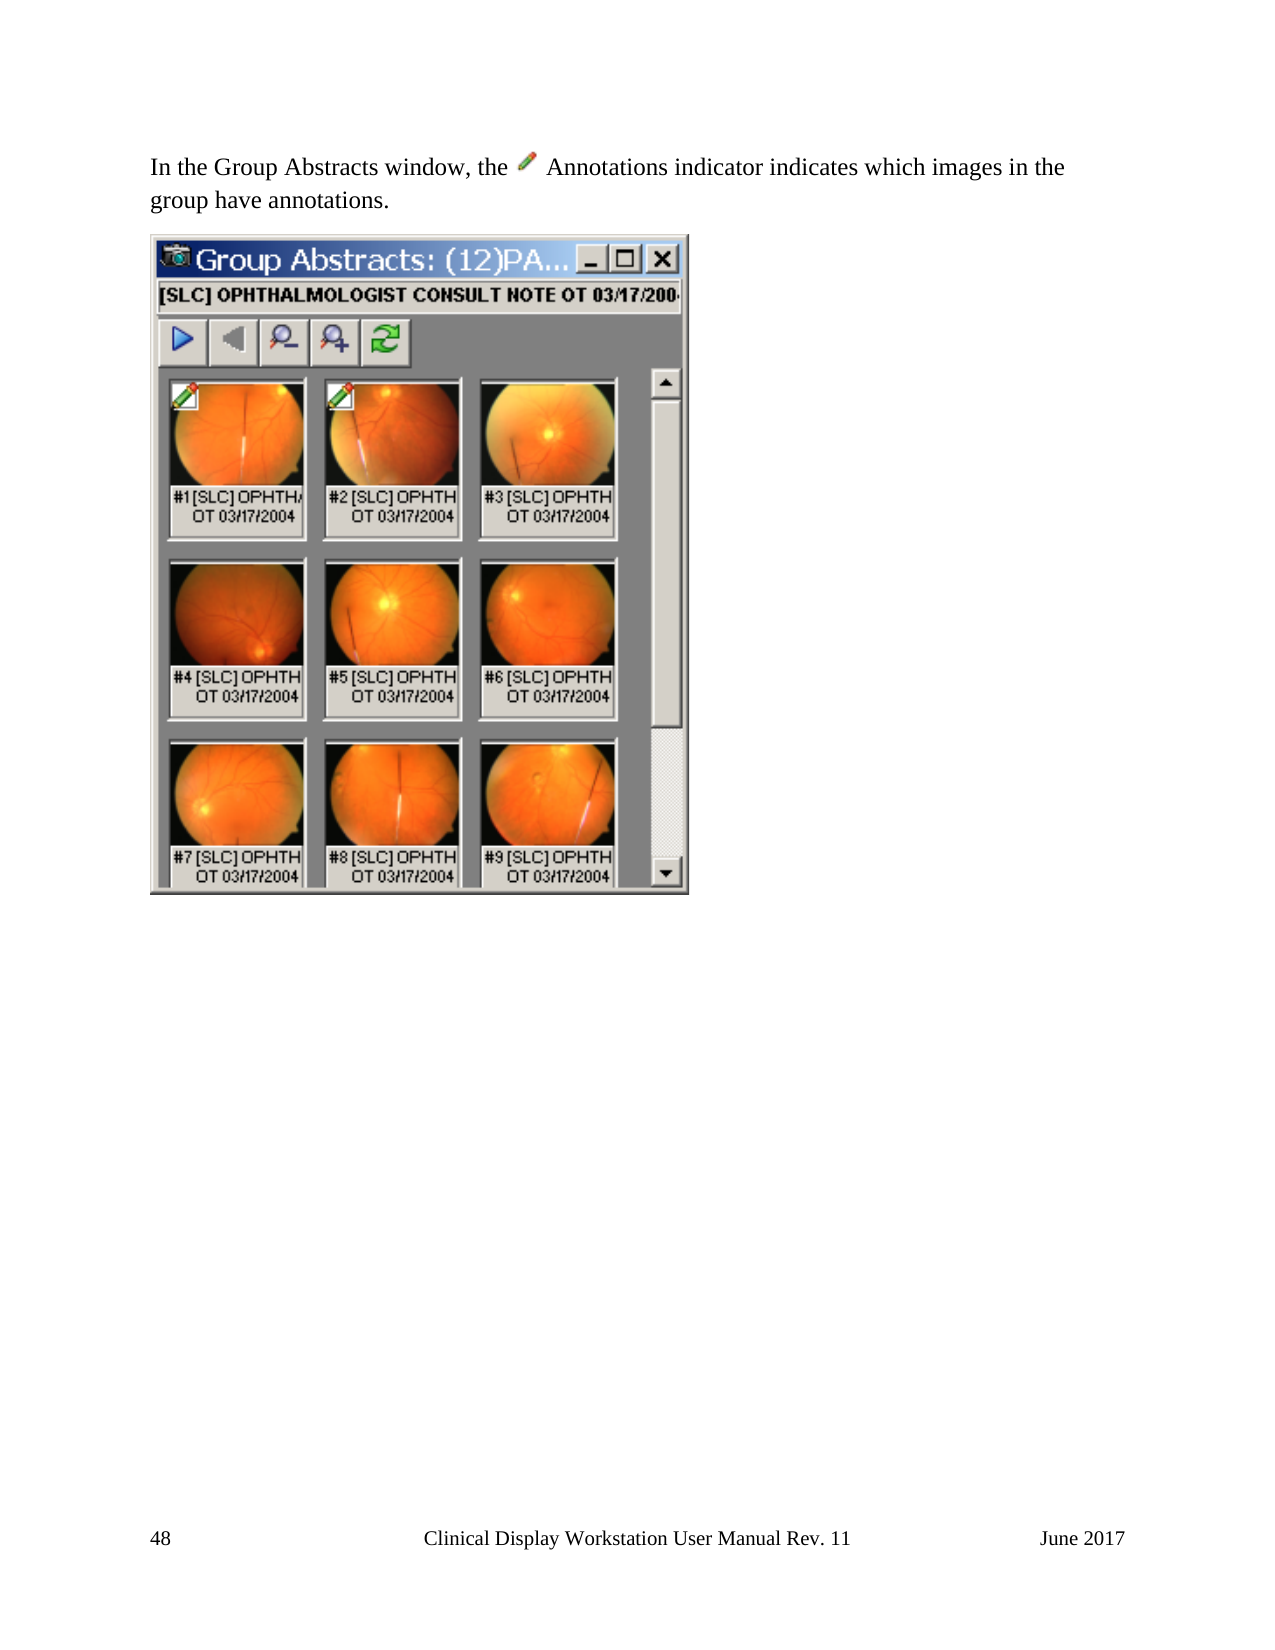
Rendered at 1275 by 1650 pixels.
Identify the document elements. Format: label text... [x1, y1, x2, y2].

text In the Group Abstracts window, the Annotations indicator indicates which images in the group have annotations. [150, 150, 1125, 213]
picture [514, 150, 540, 175]
picture [150, 234, 690, 895]
